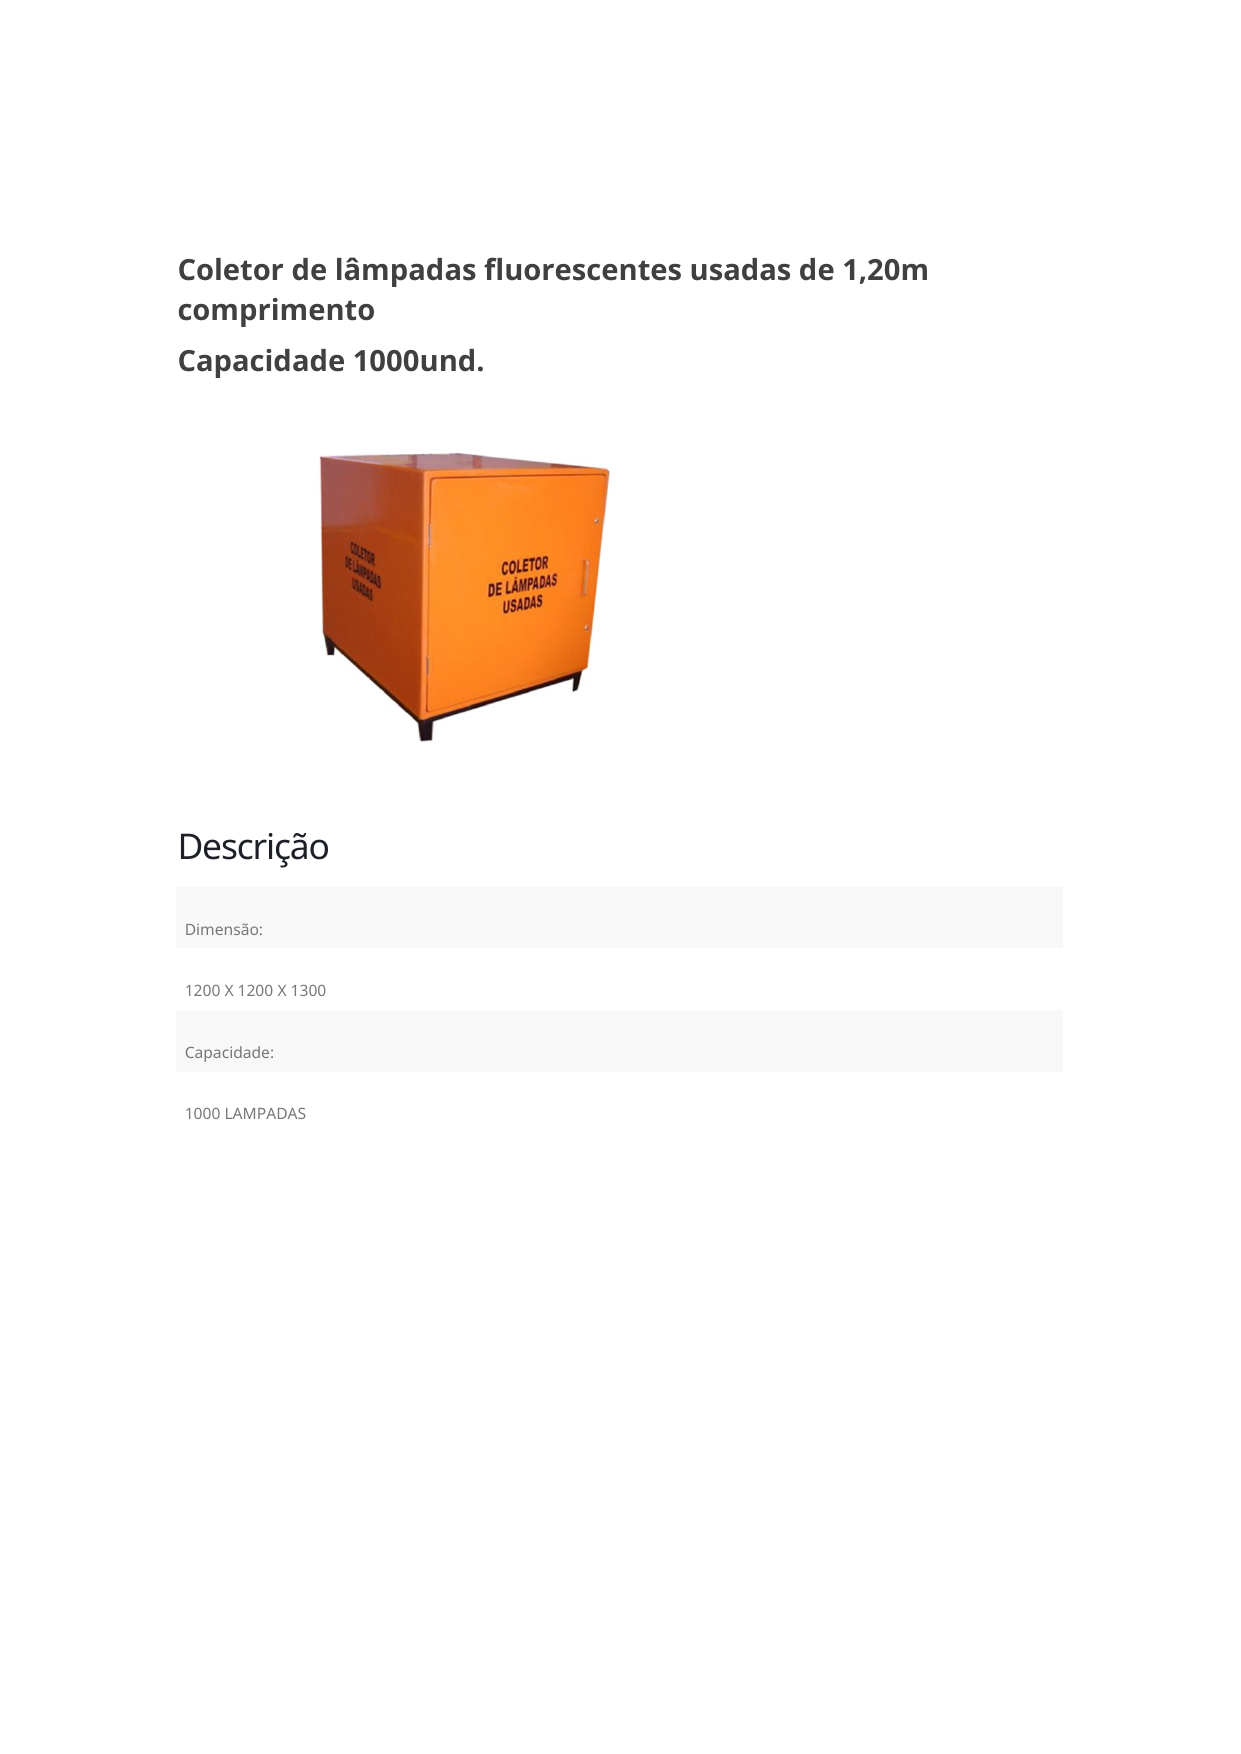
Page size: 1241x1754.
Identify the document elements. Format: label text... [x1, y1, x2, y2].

table_cell 1200 X 1200 X 1300 [176, 949, 1063, 1010]
table_header Dimensão: [176, 887, 1063, 948]
text Coletor de lâmpadas fluorescentes usadas de 1,20m comprimento [177, 249, 1063, 329]
text Descrição [177, 821, 1063, 869]
table_cell Capacidade: [176, 1010, 1063, 1072]
text Capacidade 1000und. [177, 340, 1063, 379]
table_cell 1000 LAMPADAS [176, 1072, 1063, 1133]
picture [251, 390, 657, 797]
